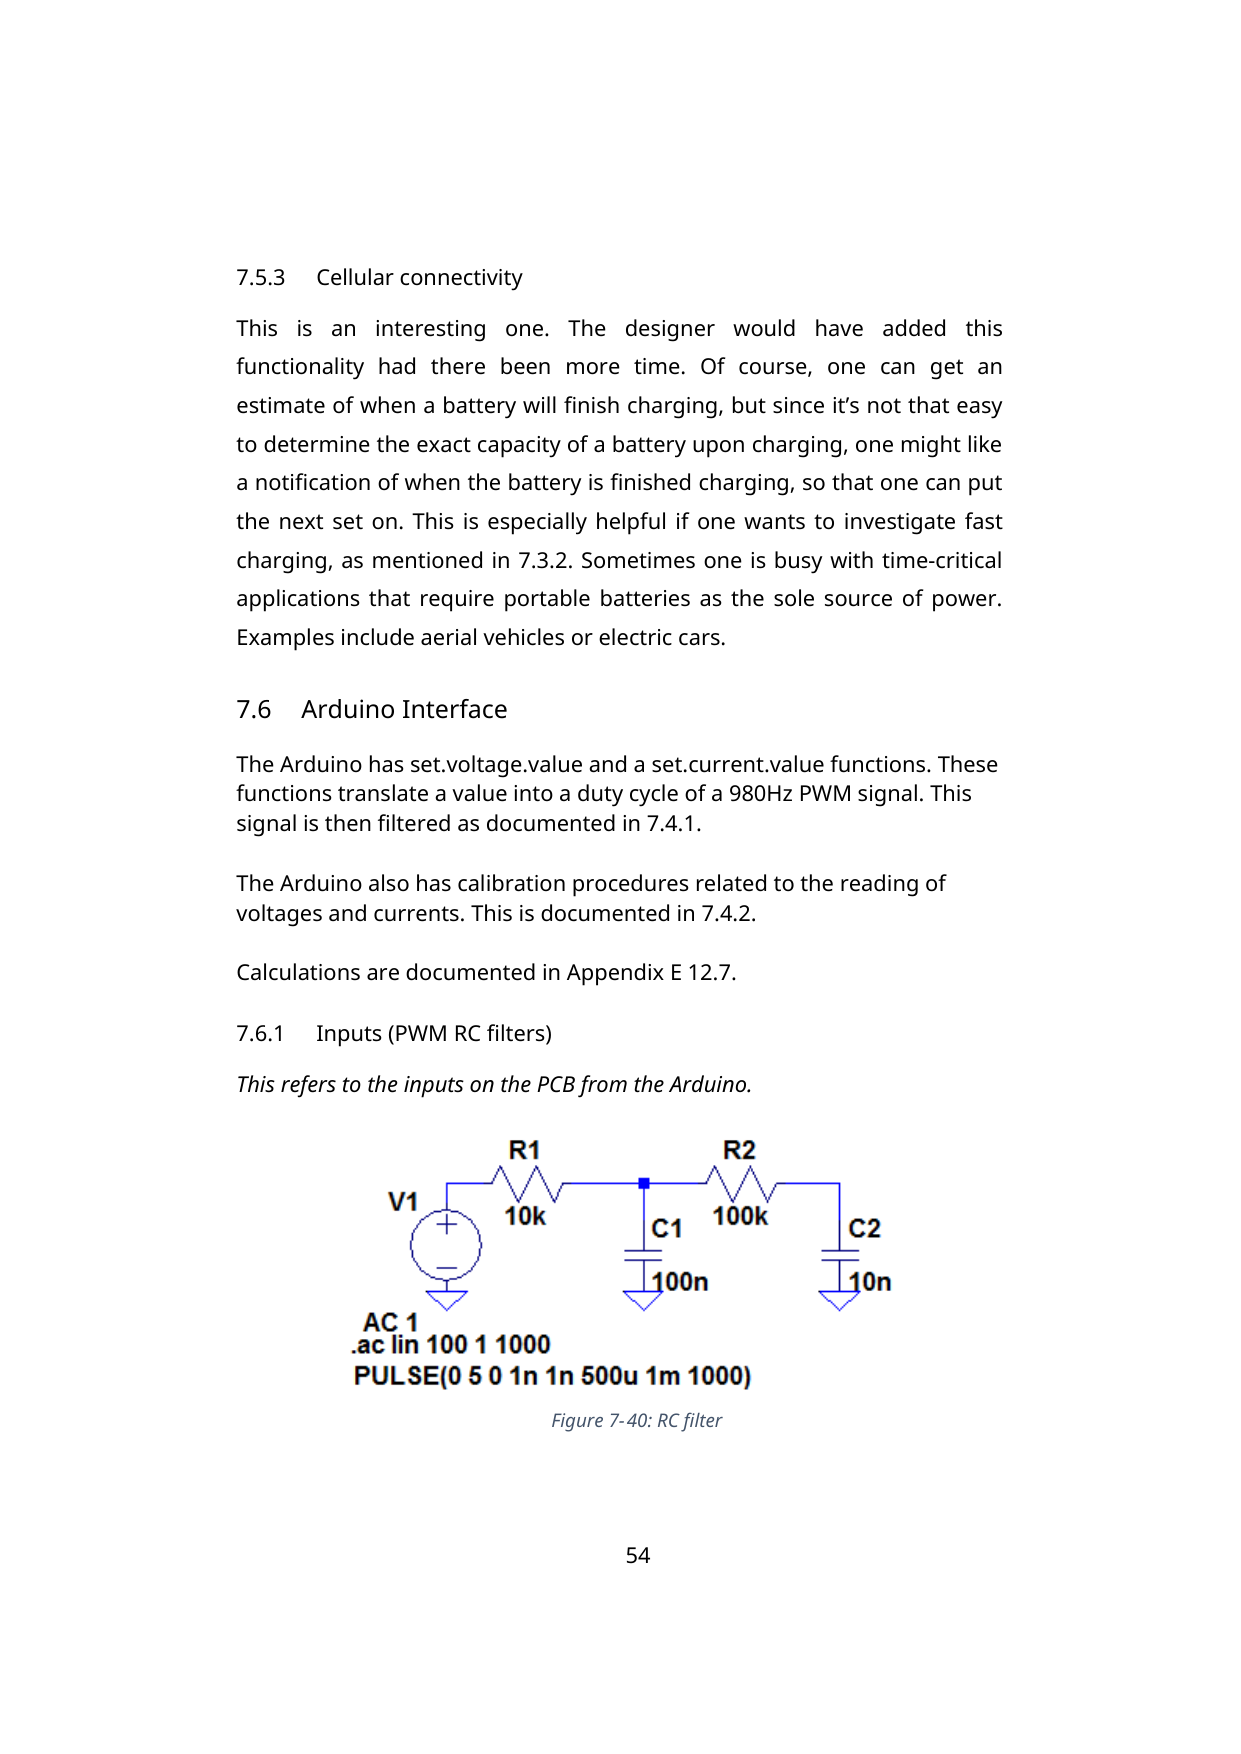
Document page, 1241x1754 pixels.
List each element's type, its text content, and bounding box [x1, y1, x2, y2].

subtitle Arduino Interface [236, 692, 1004, 726]
subtitle Inputs (PWM RC filters) [236, 1018, 1004, 1048]
text The Arduino has set.voltage.value and a set.current.value functions. These functions translate a value into a duty cycle of a 980Hz PWM signal. This signal is then filtered as documented in 7.4.1. [236, 748, 1004, 838]
text This refers to the inputs on the PCB from the Arduino. [236, 1069, 1004, 1099]
text This is an interesting one. The designer would have added this functionality had there been more time. Of course, one can get an estimate of when a battery will finish charging, but since it’s not that easy to determine the exact capacity of a battery upon charging, one might like a notification of when the battery is finished charging, so that one can put the next set on. This is especially helpful if one wants to investigate fast charging, as mentioned in 7.3.2. Sometimes one is busy with time-critical applications that require portable batteries as the sole source of power. Examples include aerial vehicles or electric cars. [236, 313, 1004, 652]
subtitle Cellular connectivity [236, 262, 1004, 291]
text The Arduino also has calibration procedures related to the reading of voltages and currents. This is documented in 7.4.2. [236, 868, 1004, 927]
text Calculations are documented in Appendix E 12.7. [236, 957, 1004, 987]
picture [329, 1128, 911, 1407]
